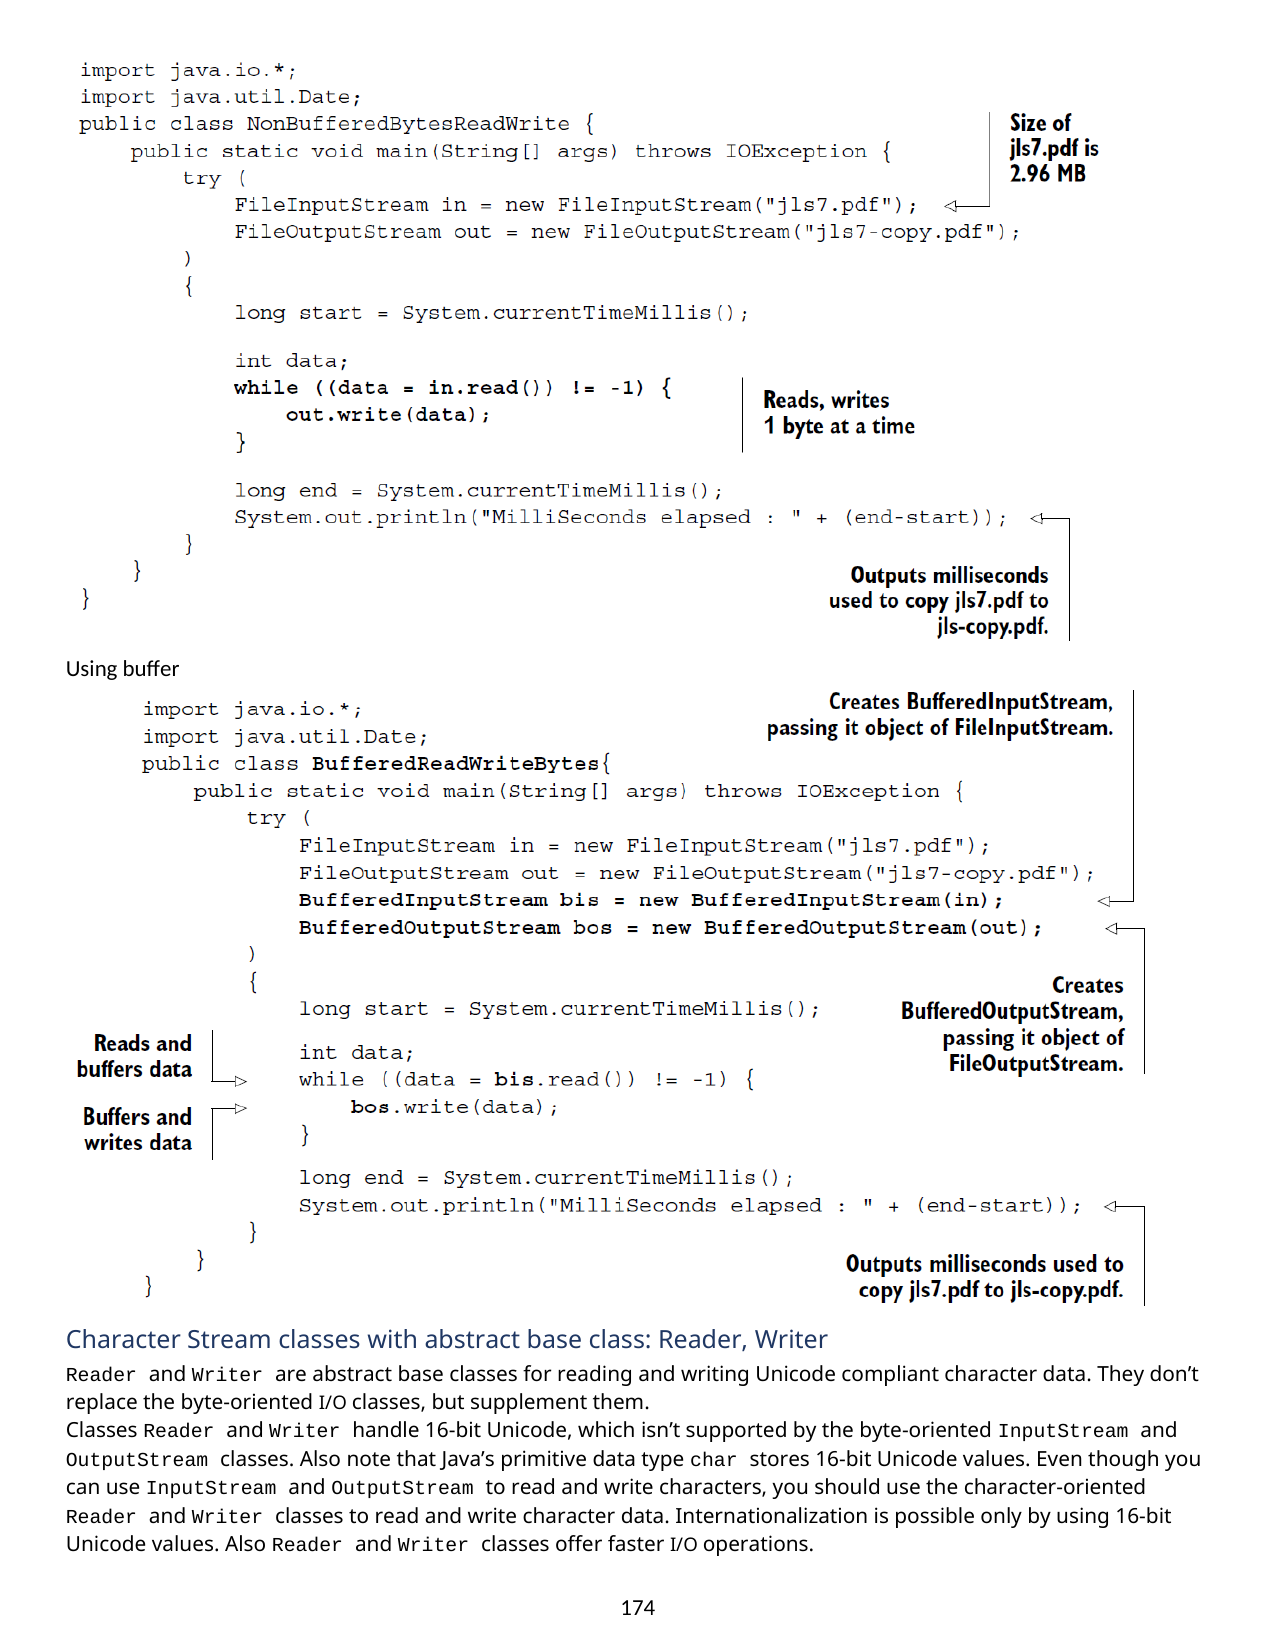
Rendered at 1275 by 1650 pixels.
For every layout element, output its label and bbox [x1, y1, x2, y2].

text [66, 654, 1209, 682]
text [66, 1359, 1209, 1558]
picture [65, 688, 1152, 1316]
picture [65, 56, 1103, 648]
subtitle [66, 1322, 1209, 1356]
